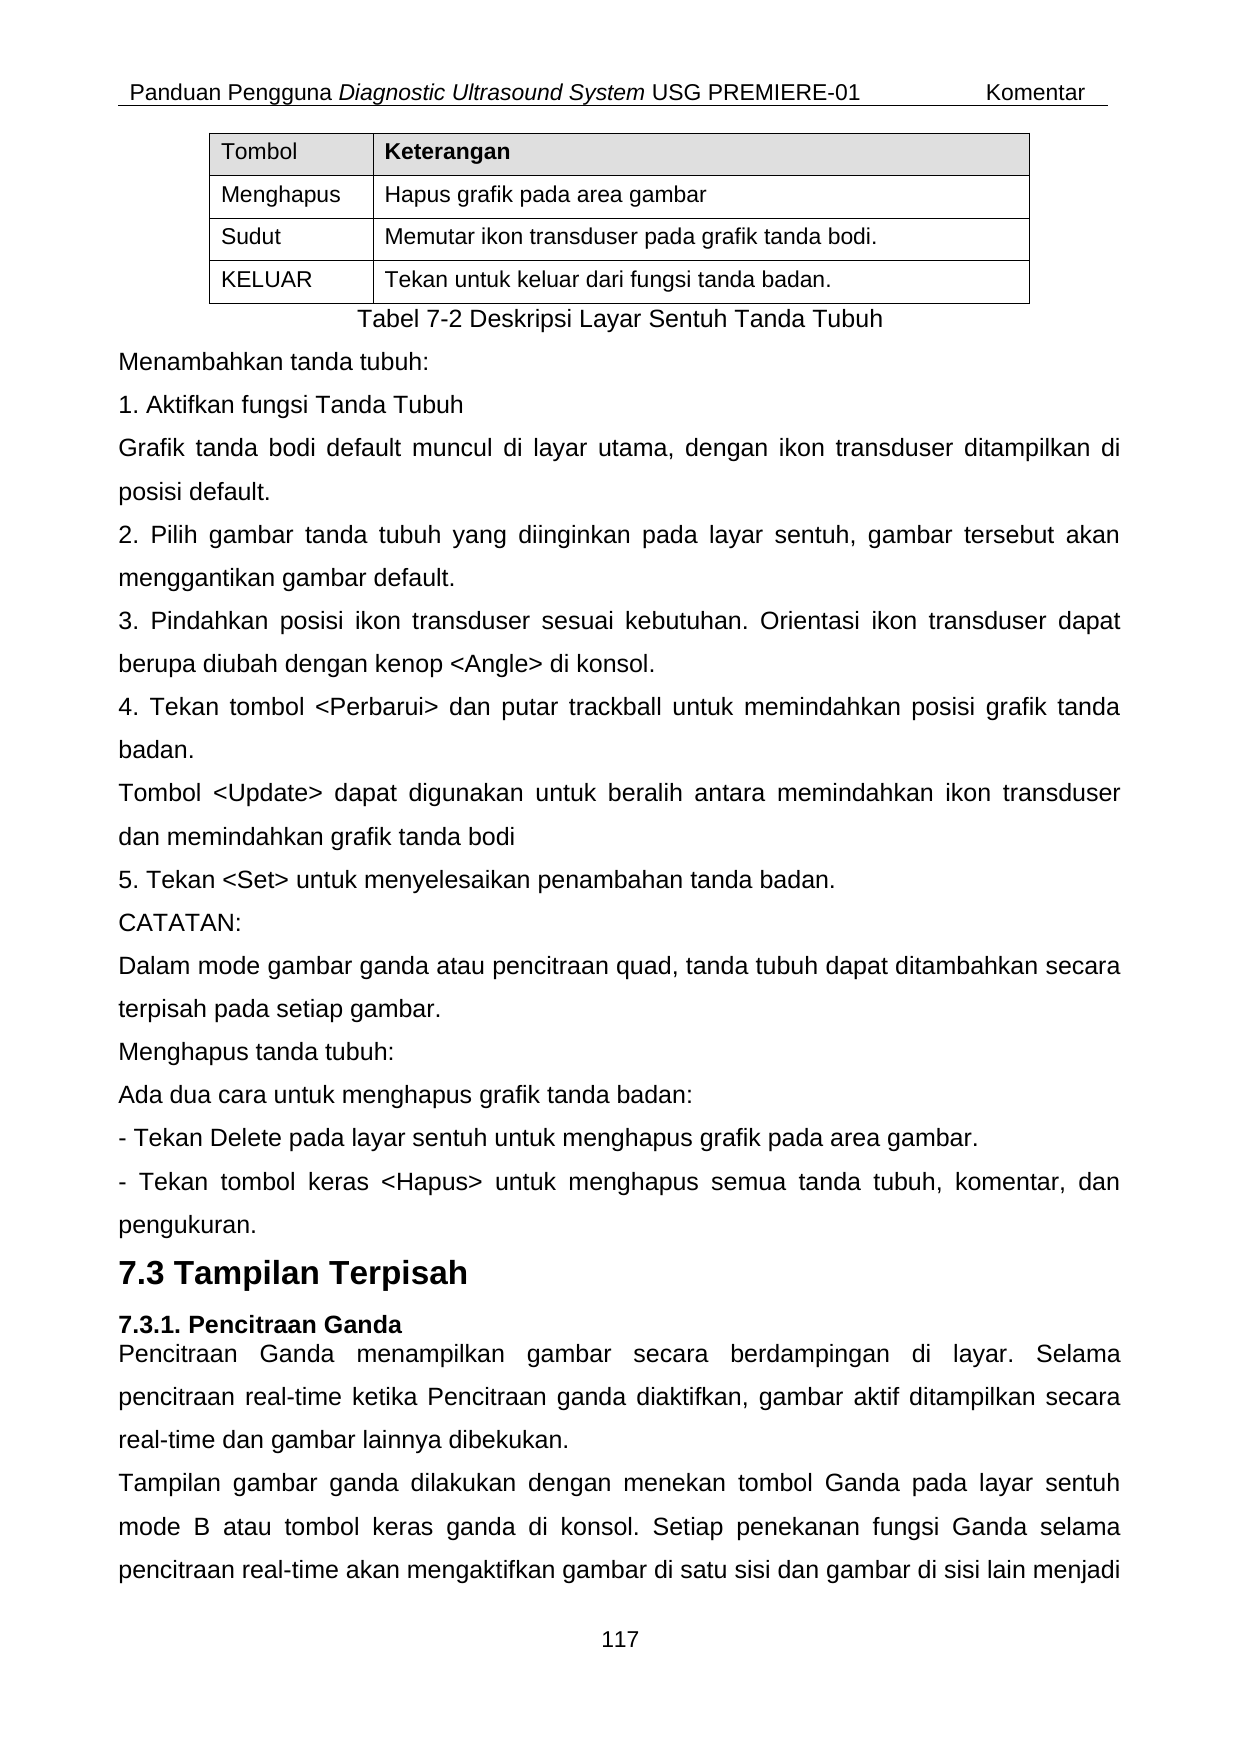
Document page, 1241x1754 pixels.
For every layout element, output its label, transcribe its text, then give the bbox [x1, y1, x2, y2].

subtitle 7.3.1. Pencitraan Ganda [118, 1310, 1112, 1339]
text 3. Pindahkan posisi ikon transduser sesuai kebutuhan. Orientasi ikon transduser dapat berupa diubah dengan kenop <Angle> di konsol. [118, 606, 1122, 678]
text Menghapus tanda tubuh: [118, 1037, 1122, 1066]
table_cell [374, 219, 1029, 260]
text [118, 1468, 1122, 1583]
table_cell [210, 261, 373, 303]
text Ada dua cara untuk menghapus grafik tanda badan: [118, 1080, 1122, 1109]
subtitle 7.3 Tampilan Terpisah [118, 1253, 1122, 1291]
text Tombol <Update> dapat digunakan untuk beralih antara memindahkan ikon transduser dan memindahkan grafik tanda bodi [118, 778, 1122, 850]
text 4. Tekan tombol <Perbarui> dan putar trackball untuk memindahkan posisi grafik tanda badan. [118, 692, 1122, 764]
text Grafik tanda bodi default muncul di layar utama, dengan ikon transduser ditampilkan di posisi default. [118, 433, 1122, 505]
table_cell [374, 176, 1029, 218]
text - Tekan Delete pada layar sentuh untuk menghapus grafik pada area gambar. [118, 1123, 1122, 1152]
text Dalam mode gambar ganda atau pencitraan quad, tanda tubuh dapat ditambahkan secara terpisah pada setiap gambar. [118, 951, 1122, 1023]
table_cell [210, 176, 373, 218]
text Menambahkan tanda tubuh: [118, 347, 1122, 376]
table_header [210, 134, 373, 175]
text Tabel 7-2 Deskripsi Layar Sentuh Tanda Tubuh [118, 304, 1122, 333]
text 2. Pilih gambar tanda tubuh yang diinginkan pada layar sentuh, gambar tersebut akan menggantikan gambar default. [118, 519, 1122, 591]
text 5. Tekan <Set> untuk menyelesaikan penambahan tanda badan. [118, 864, 1122, 893]
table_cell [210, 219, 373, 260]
text CATATAN: [118, 908, 1122, 936]
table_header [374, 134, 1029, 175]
text 1. Aktifkan fungsi Tanda Tubuh [118, 390, 1122, 419]
text Pencitraan Ganda menampilkan gambar secara berdampingan di layar. Selama pencitraan real-time ketika Pencitraan ganda diaktifkan, gambar aktif ditampilkan secara real-time dan gambar lainnya dibekukan. [118, 1339, 1122, 1454]
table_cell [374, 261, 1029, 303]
text - Tekan tombol keras <Hapus> untuk menghapus semua tanda tubuh, komentar, dan pengukuran. [118, 1166, 1122, 1238]
